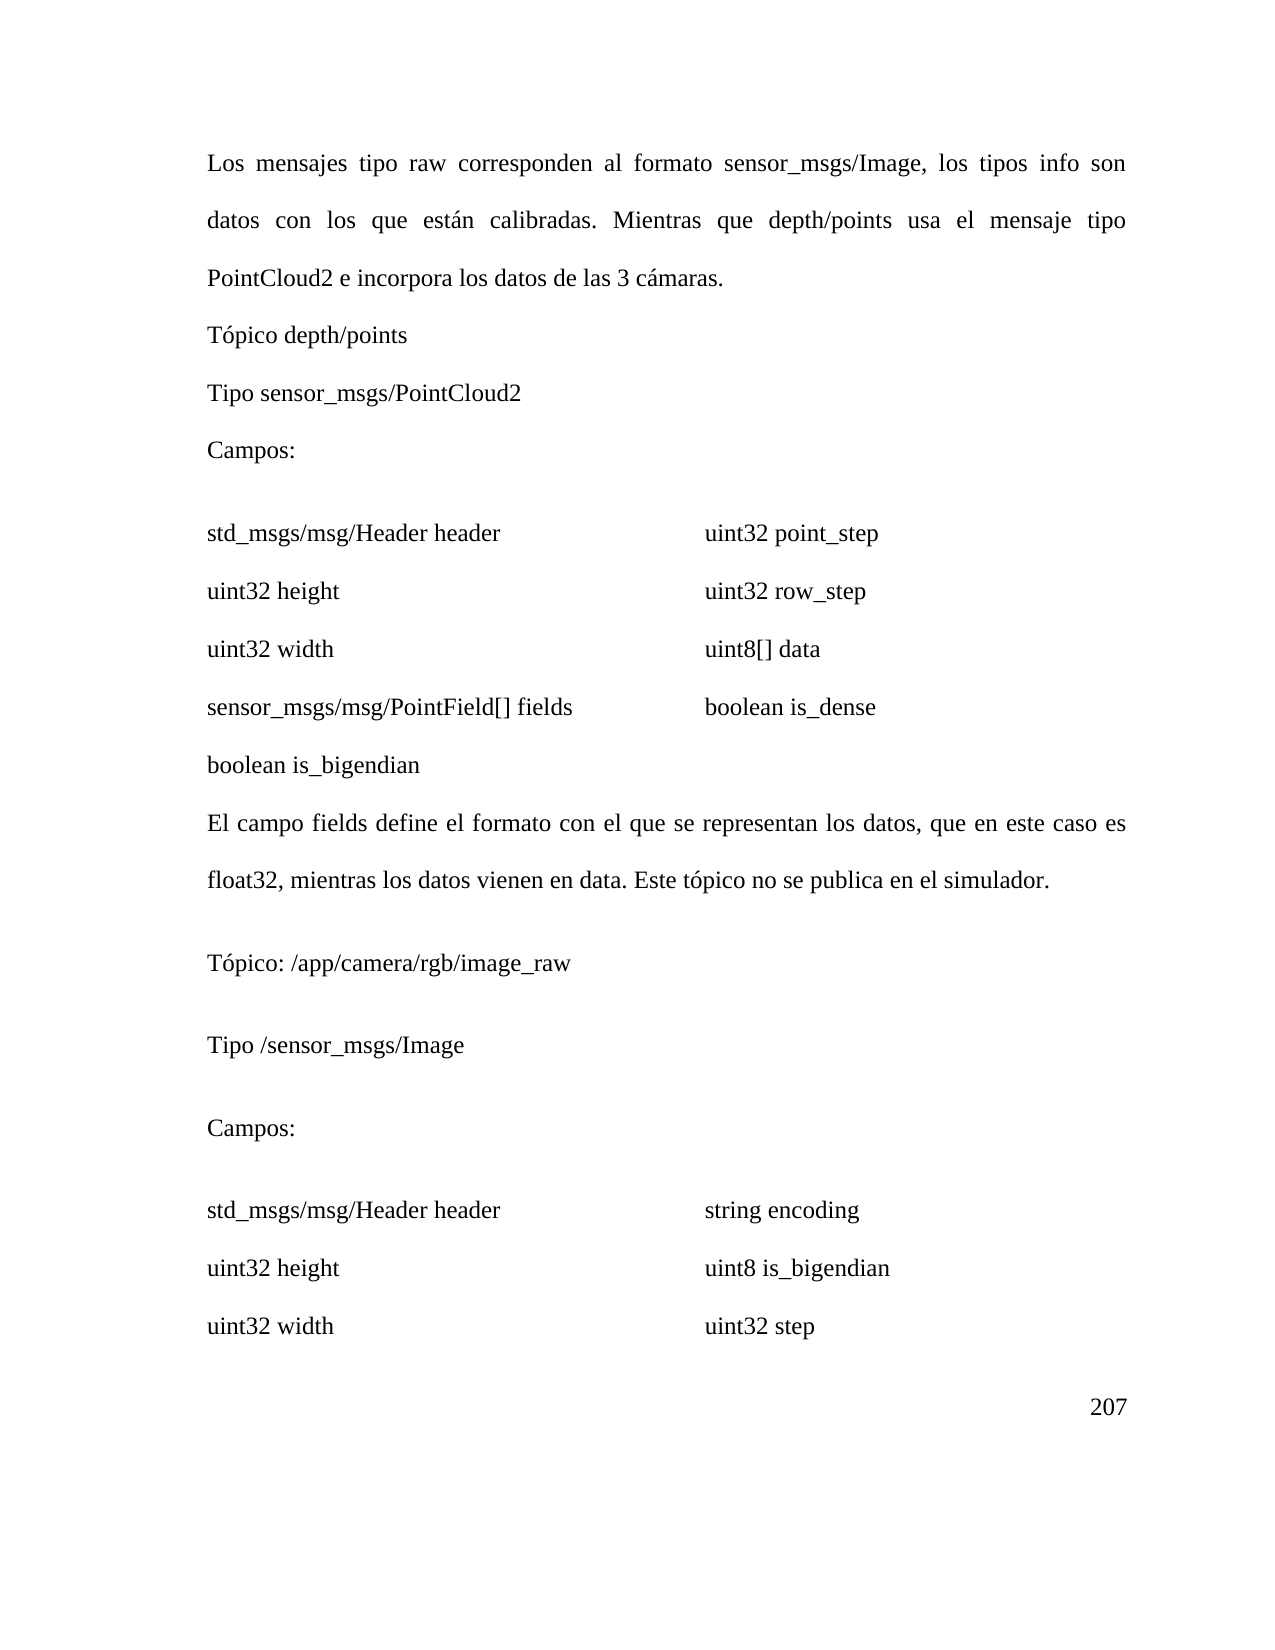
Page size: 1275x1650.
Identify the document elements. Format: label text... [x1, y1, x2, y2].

text uint32 width [207, 634, 629, 662]
text Campos: [207, 435, 1127, 464]
text std_msgs/msg/Header header [207, 518, 629, 546]
text Campos: [207, 1113, 1127, 1142]
text Tipo sensor_msgs/PointCloud2 [207, 378, 1127, 406]
text sensor_msgs/msg/PointField[] fields [207, 692, 629, 721]
text uint8 is_bigendian [704, 1253, 1127, 1282]
text uint32 step [704, 1311, 1127, 1340]
text uint32 point_step [704, 518, 1127, 546]
text boolean is_bigendian [207, 750, 629, 778]
text Tópico: /app/camera/rgb/image_raw [207, 948, 1127, 977]
text uint32 height [207, 1253, 629, 1282]
text Tipo /sensor_msgs/Image [207, 1030, 1127, 1059]
text El campo fields define el formato con el que se representan los datos, que en este caso es float32, mientras los datos vienen en data. Este tópico no se publica en el simulador. [207, 808, 1127, 894]
text uint32 width [207, 1311, 629, 1340]
text Tópico depth/points [207, 320, 1127, 349]
text Los mensajes tipo raw corresponden al formato sensor_msgs/Image, los tipos info son datos con los que están calibradas. Mientras que depth/points usa el mensaje tipo PointCloud2 e incorpora los datos de las 3 cámaras. [207, 148, 1127, 291]
text uint32 height [207, 576, 629, 604]
text string encoding [704, 1195, 1127, 1224]
text uint32 row_step [704, 576, 1127, 604]
text std_msgs/msg/Header header [207, 1195, 629, 1224]
text uint8[] data [704, 634, 1127, 662]
text boolean is_dense [704, 692, 1127, 721]
